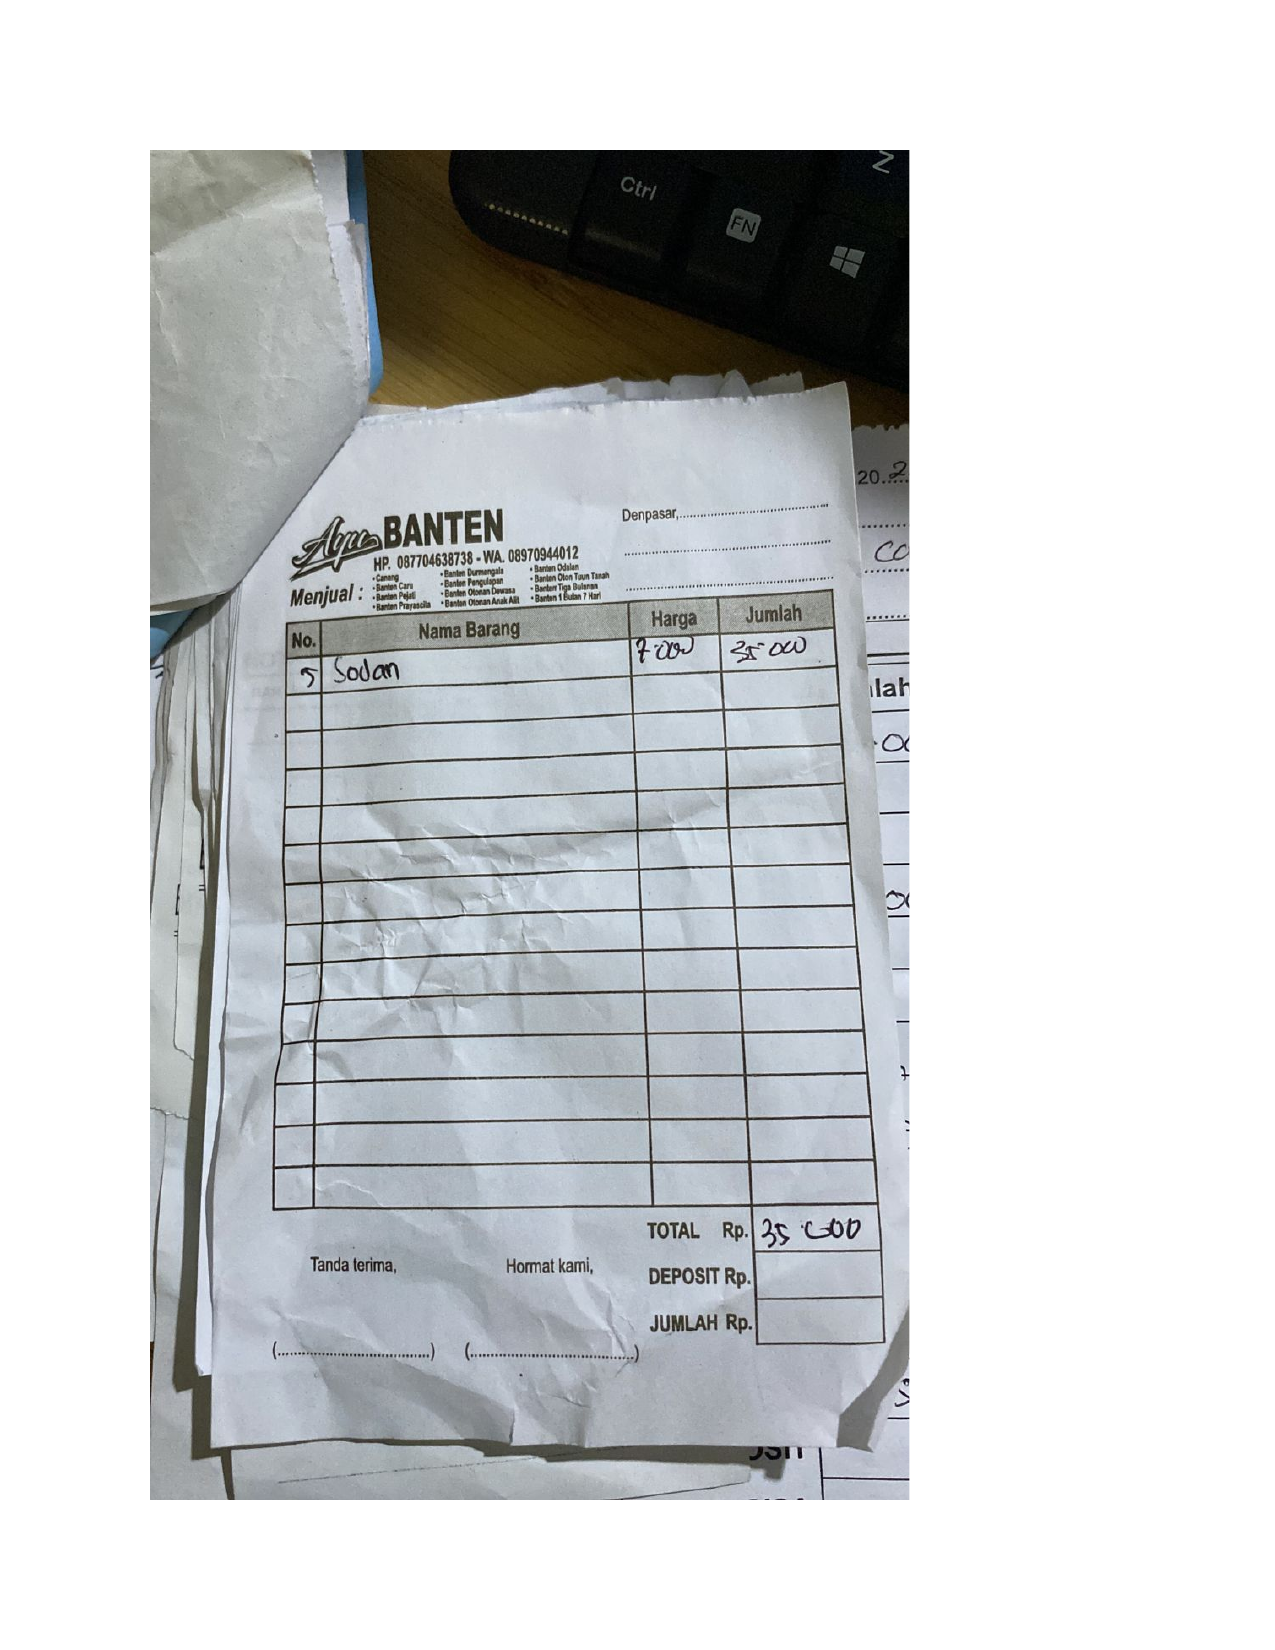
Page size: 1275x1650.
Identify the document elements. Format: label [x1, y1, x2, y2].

picture [150, 150, 910, 1500]
